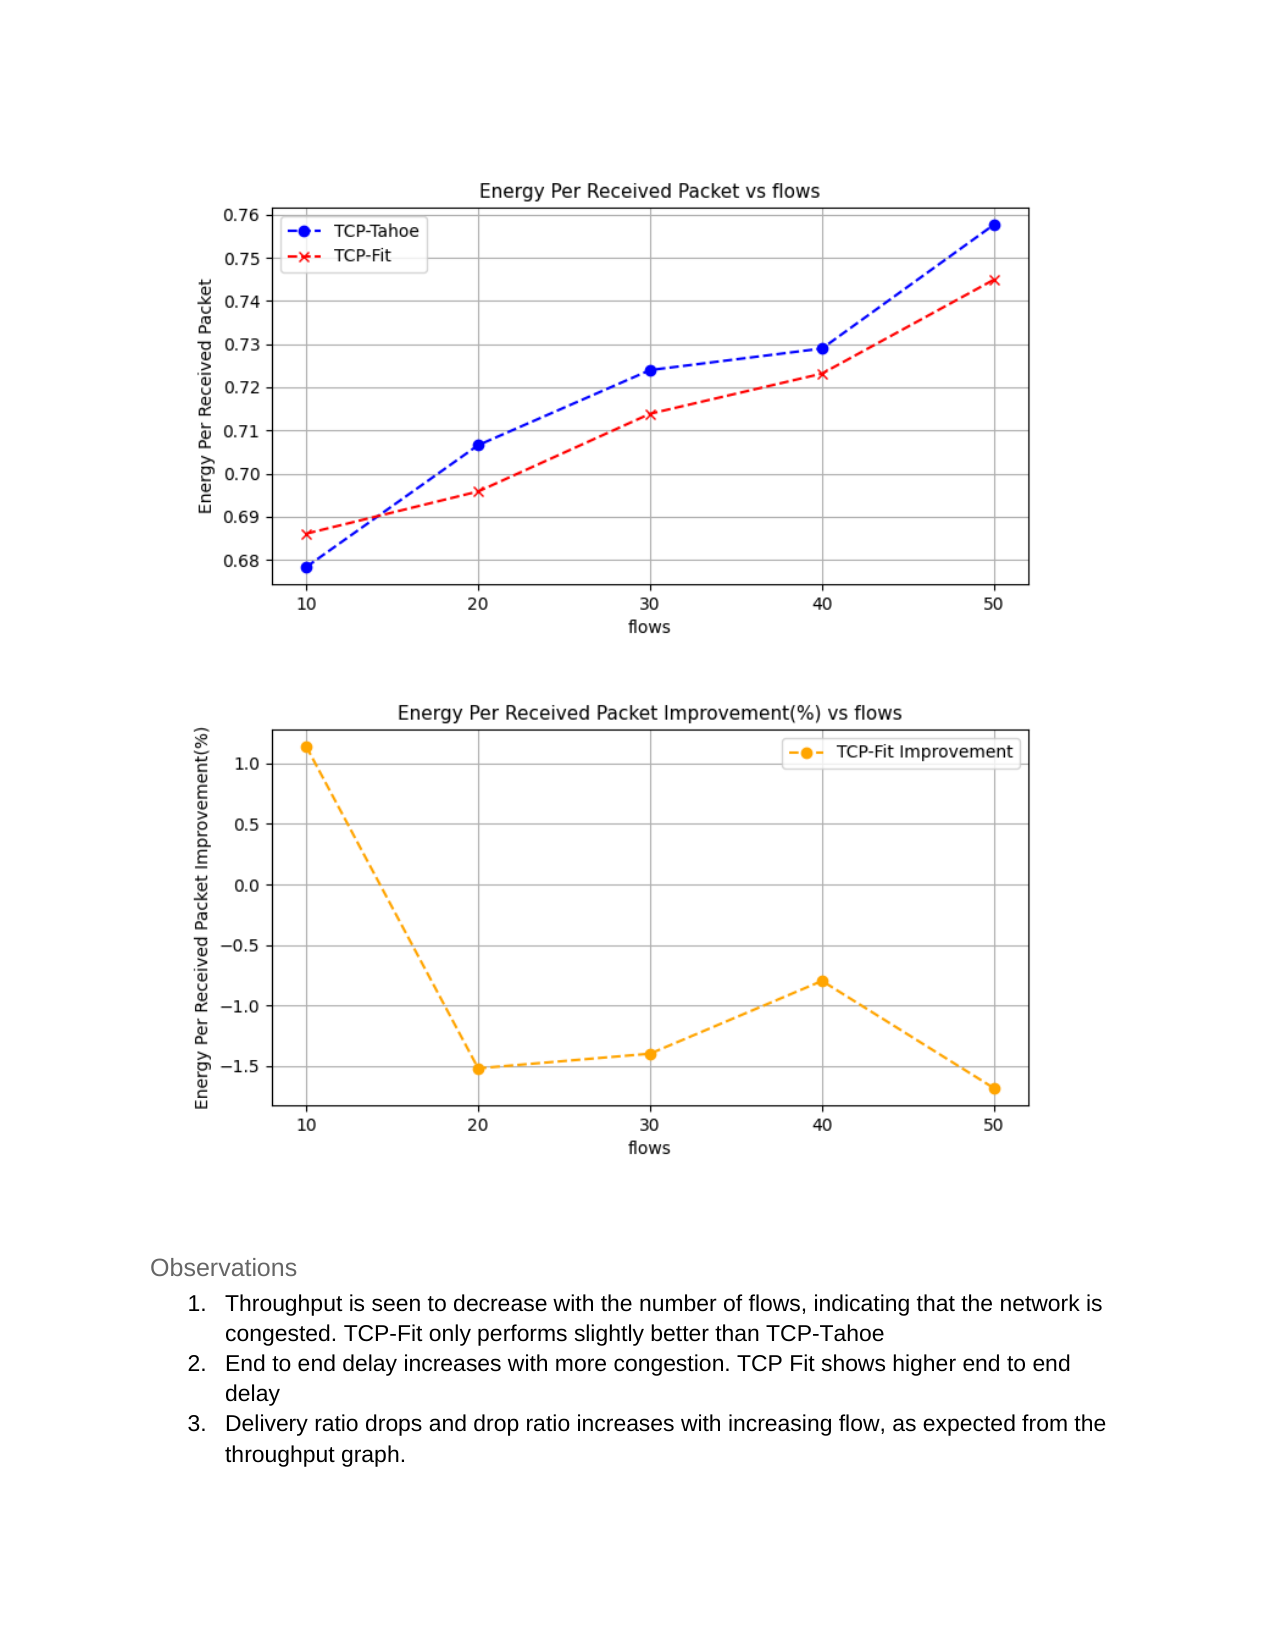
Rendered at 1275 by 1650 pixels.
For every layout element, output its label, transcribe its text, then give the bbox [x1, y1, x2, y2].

picture [150, 671, 1125, 1159]
list Throughput is seen to decrease with the number of flows, indicating that the network is congested. TCP-Fit only performs slightly better than TCP-Tahoe [187, 1289, 1125, 1346]
list Delivery ratio drops and drop ratio increases with increasing flow, as expected from the throughput graph. [187, 1410, 1125, 1467]
list End to end delay increases with more congestion. TCP Fit shows higher end to end delay [187, 1350, 1125, 1407]
picture [150, 150, 1125, 638]
subtitle Observations [150, 1252, 1125, 1281]
